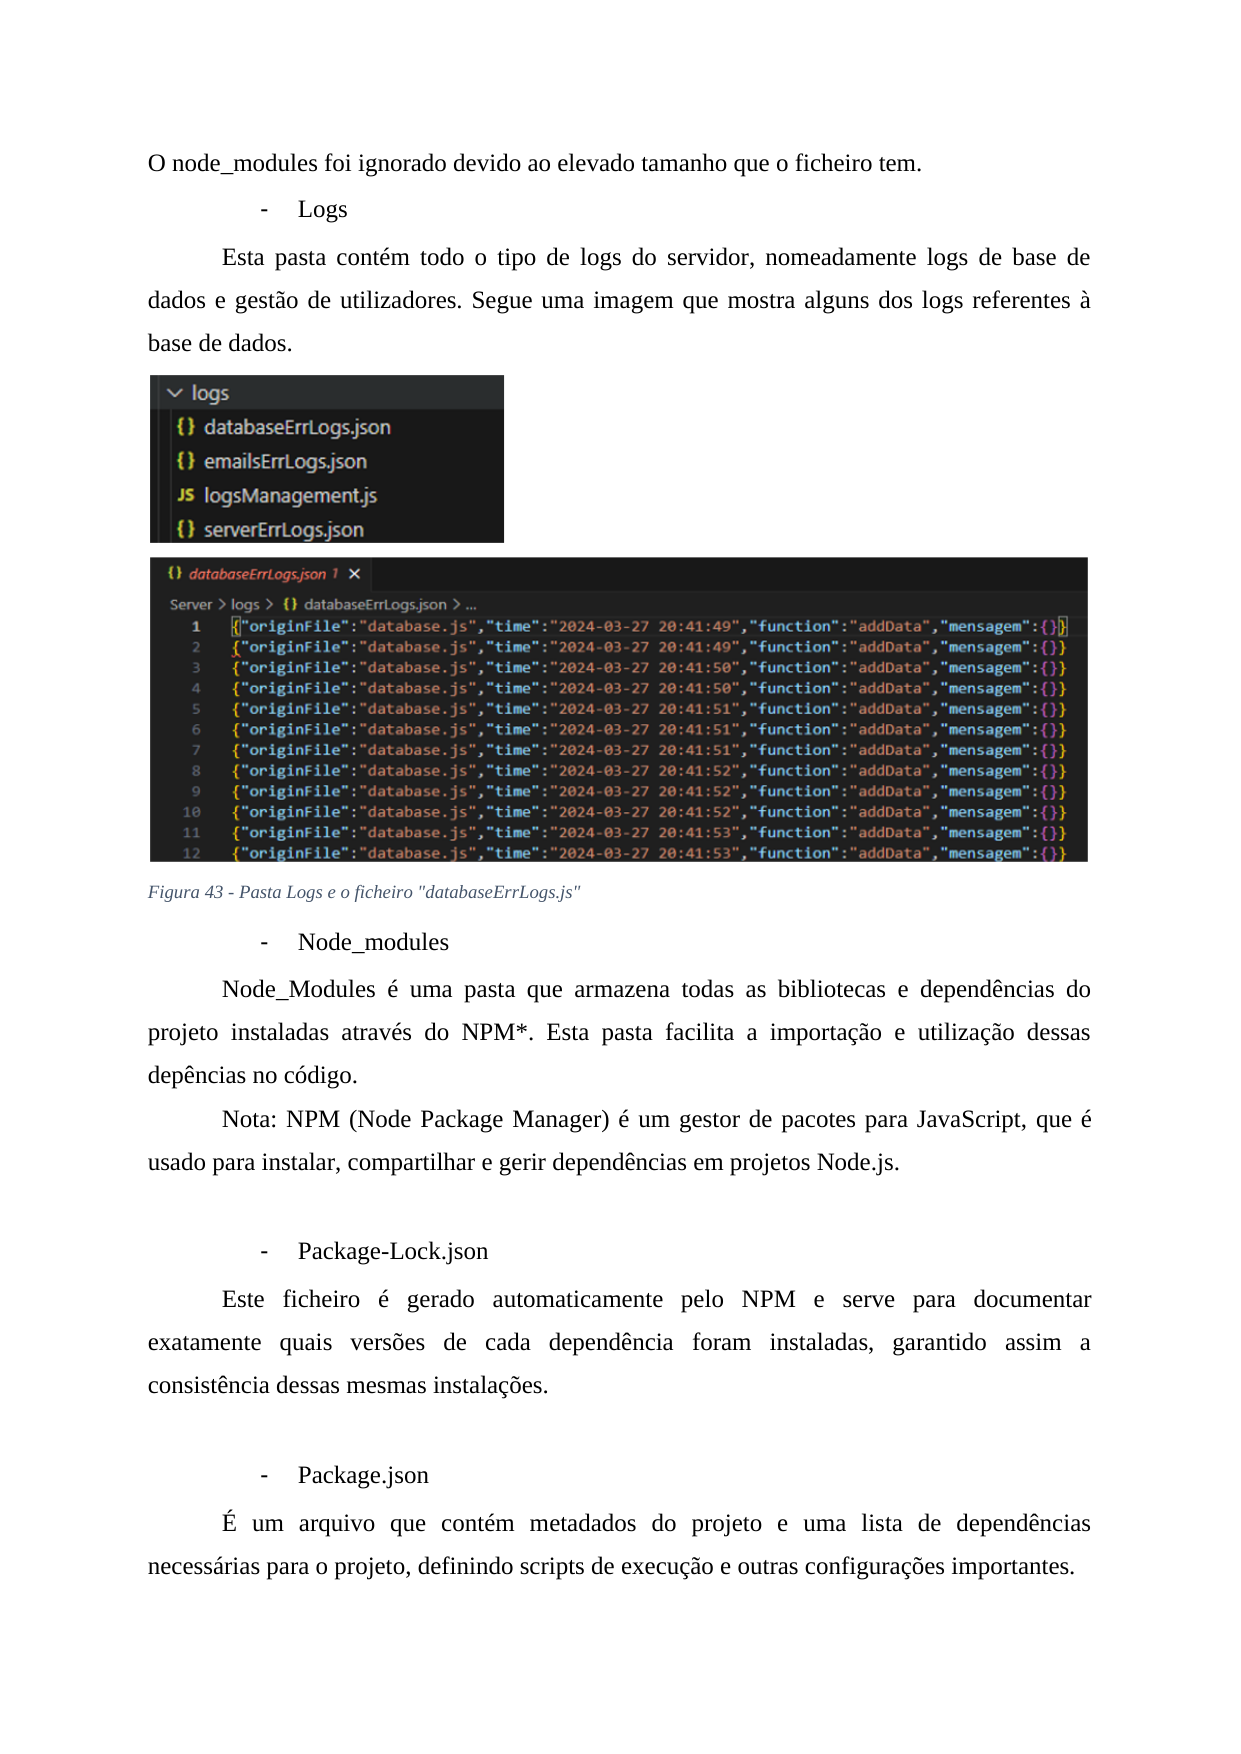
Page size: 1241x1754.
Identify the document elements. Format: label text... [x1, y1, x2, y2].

list Package-Lock.json [260, 1233, 1092, 1267]
text O node_modules foi ignorado devido ao elevado tamanho que o ficheiro tem. [148, 148, 1092, 176]
picture [147, 371, 1093, 867]
text Nota: NPM (Node Package Manager) é um gestor de pacotes para JavaScript, que é usado para instalar, compartilhar e gerir dependências em projetos Node.js. [148, 1104, 1092, 1176]
list Package.json [260, 1457, 1092, 1491]
text Figura 43 - Pasta Logs e o ficheiro "databaseErrLogs.js" [148, 881, 1092, 902]
text Esta pasta contém todo o tipo de logs do servidor, nomeadamente logs de base de dados e gestão de utilizadores. Segue uma imagem que mostra alguns dos logs referentes à base de dados. [148, 242, 1092, 357]
text Node_Modules é uma pasta que armazena todas as bibliotecas e dependências do projeto instaladas através do NPM*. Esta pasta facilita a importação e utilização dessas depências no código. [148, 974, 1092, 1089]
list Node_modules [260, 923, 1092, 957]
text É um arquivo que contém metadados do projeto e uma lista de dependências necessárias para o projeto, definindo scripts de execução e outras configurações importantes. [148, 1508, 1092, 1579]
list Logs [260, 191, 1092, 225]
text Este ficheiro é gerado automaticamente pelo NPM e serve para documentar exatamente quais versões de cada dependência foram instaladas, garantido assim a consistência dessas mesmas instalações. [148, 1284, 1092, 1399]
